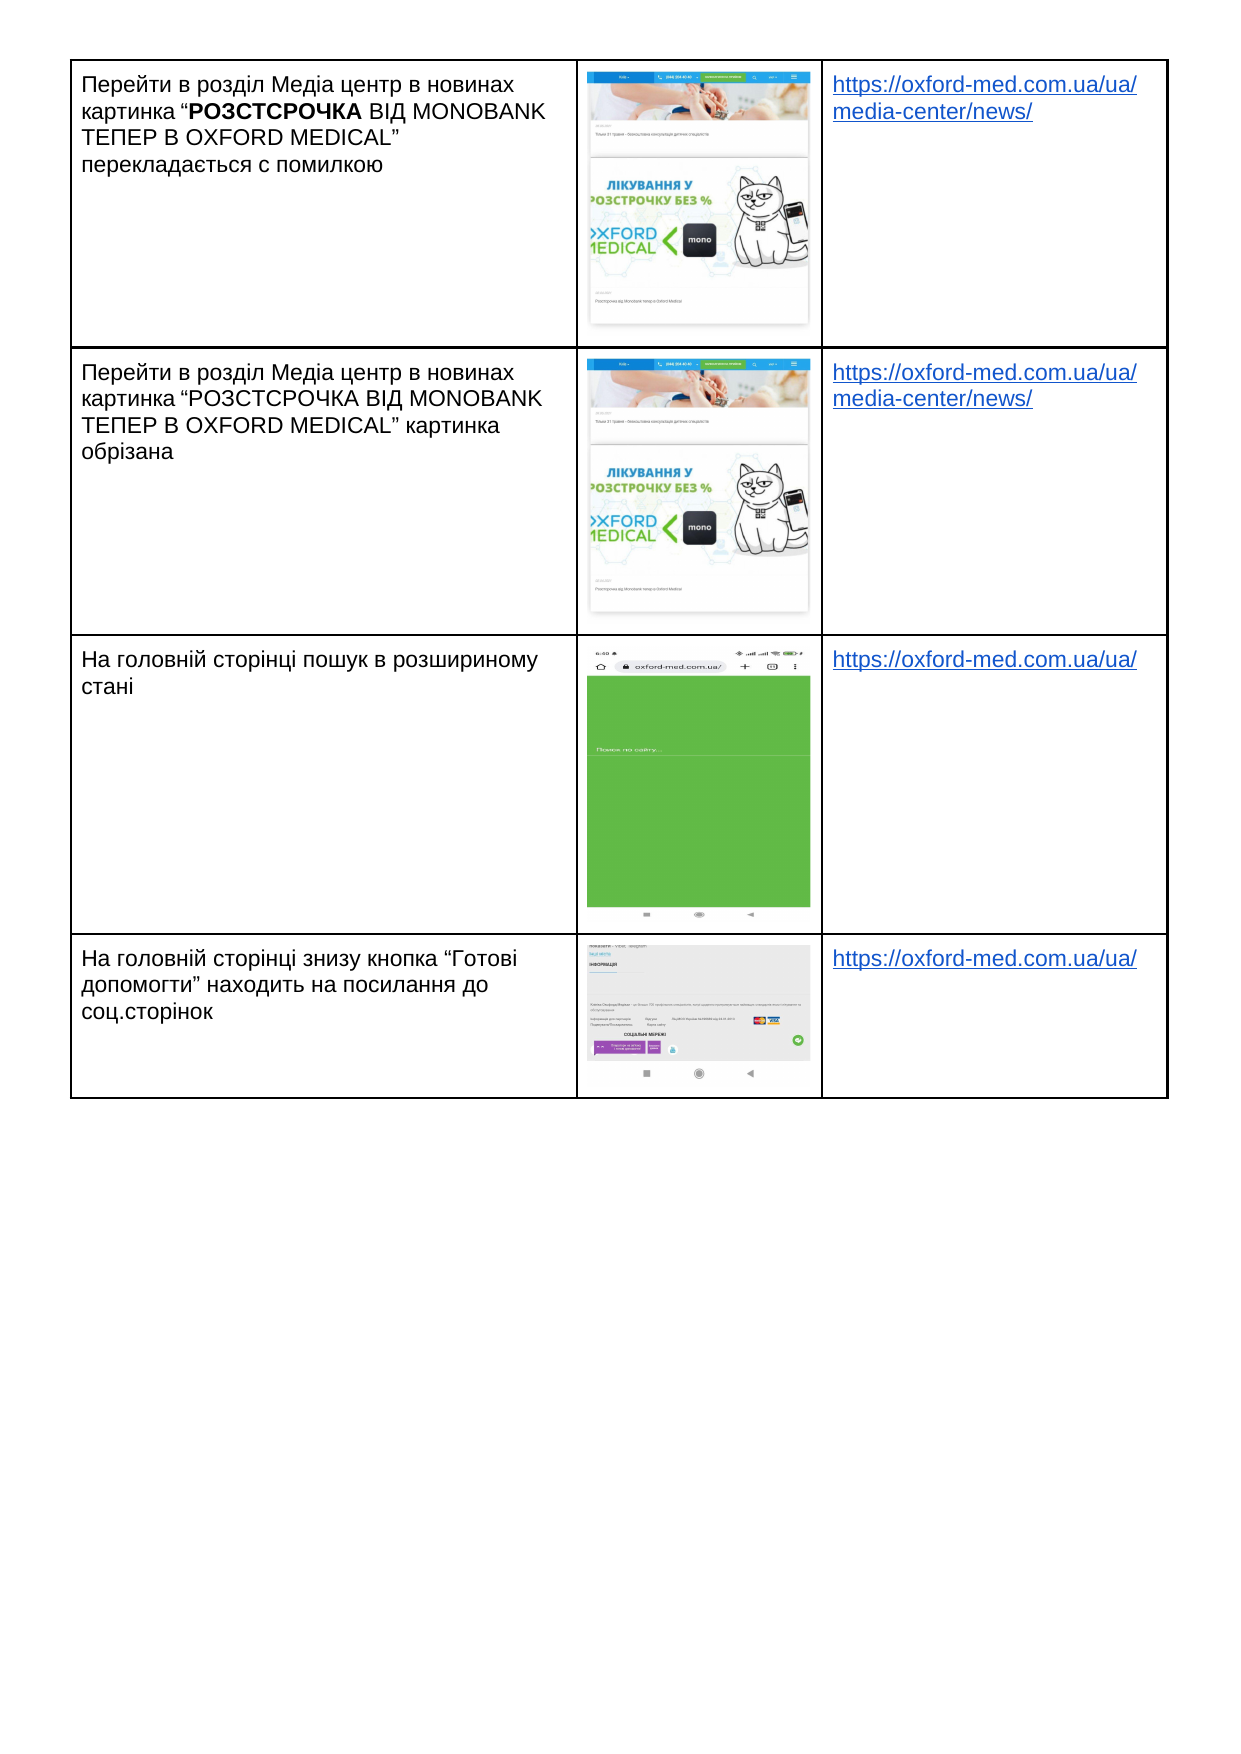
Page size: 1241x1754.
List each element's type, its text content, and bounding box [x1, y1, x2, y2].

picture [587, 358, 811, 624]
table_cell [578, 935, 821, 1097]
picture [587, 945, 811, 1087]
table_cell [578, 61, 821, 346]
table_cell [578, 349, 821, 634]
picture [587, 71, 811, 336]
table_cell https://oxford-med.com.ua/ua/media-center/news/ [823, 349, 1166, 634]
table_cell Перейти в розділ Медіа центр в новинах картинка “РОЗСТСРОЧКА ВІД MONOBANK ТЕПЕР В OXFORD MEDICAL” перекладається с помилкою [72, 61, 576, 346]
table_cell Перейти в розділ Медіа центр в новинах картинка “РОЗСТСРОЧКА ВІД MONOBANK ТЕПЕР В OXFORD MEDICAL” картинка обрізана [72, 349, 576, 634]
table_cell На головній сторінці знизу кнопка “Готові допомогти” находить на посилання до соц.сторінок [72, 935, 576, 1097]
picture [587, 646, 811, 922]
table_cell https://oxford-med.com.ua/ua/media-center/news/ [823, 61, 1166, 346]
table_cell https://oxford-med.com.ua/ua/ [823, 636, 1166, 932]
table_cell https://oxford-med.com.ua/ua/ [823, 935, 1166, 1097]
table_cell На головній сторінці пошук в розшириному стані [72, 636, 576, 932]
table_cell [578, 636, 821, 932]
